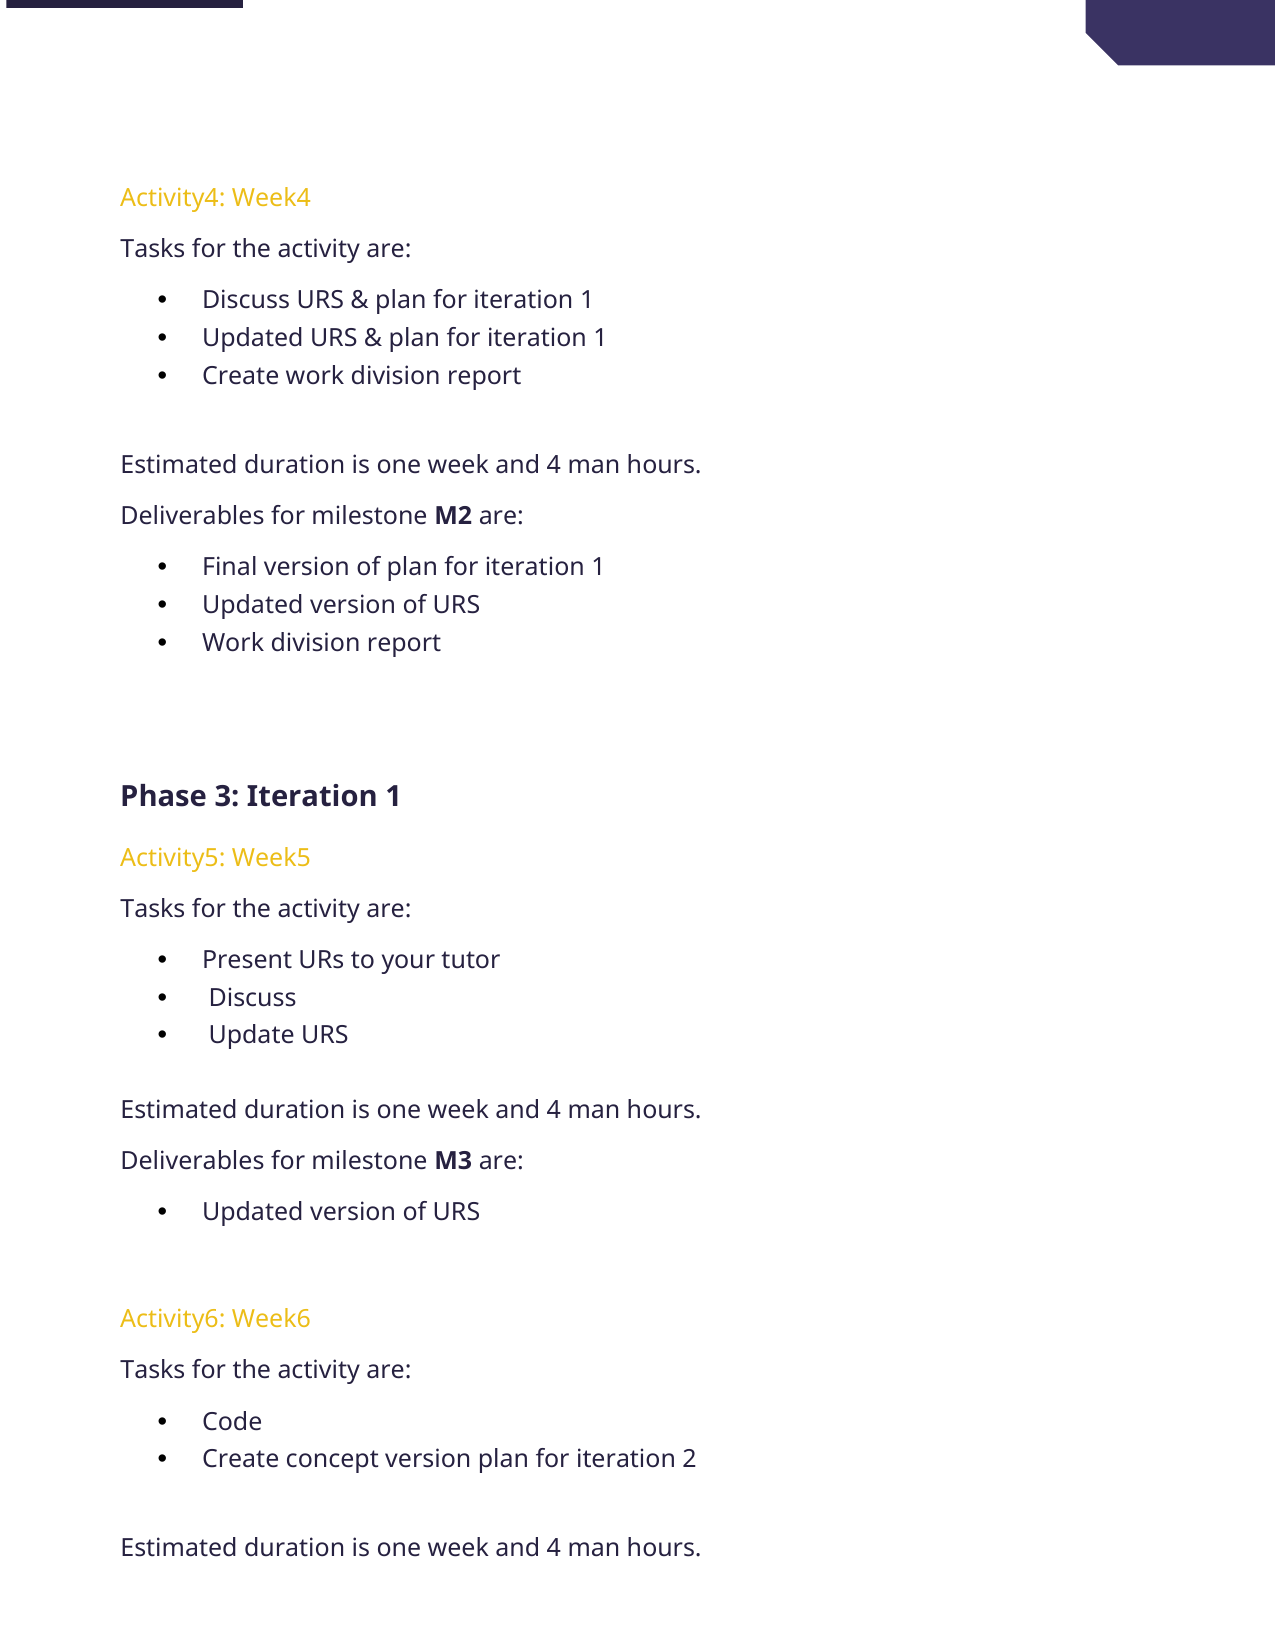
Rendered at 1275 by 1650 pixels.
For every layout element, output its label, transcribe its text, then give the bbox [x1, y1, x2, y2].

subtitle Activity4: Week4 [120, 180, 1155, 214]
subtitle Phase 3: Iteration 1 [120, 776, 1155, 815]
list Work division report [157, 624, 1155, 658]
list Update URS [157, 1017, 1155, 1051]
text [120, 447, 1155, 481]
list Create concept version plan for iteration 2 [157, 1441, 1155, 1475]
list Present URs to your tutor [157, 941, 1155, 975]
list Code [157, 1403, 1155, 1437]
list Discuss URS & plan for iteration 1 [157, 282, 1155, 316]
list Create work division report [157, 358, 1155, 392]
subtitle Activity6: Week6 [120, 1301, 1155, 1335]
text Estimated duration is one week and 4 man hours. [120, 1530, 1155, 1564]
list Updated version of URS [157, 1194, 1155, 1228]
text Deliverables for milestone M3 are: [120, 1143, 1155, 1177]
text Estimated duration is one week and 4 man hours. [120, 1092, 1155, 1126]
text Tasks for the activity are: [120, 231, 1155, 265]
list Final version of plan for iteration 1 [157, 549, 1155, 583]
list Updated version of URS [157, 587, 1155, 621]
list Discuss [157, 979, 1155, 1013]
text Tasks for the activity are: [120, 1352, 1155, 1386]
text Tasks for the activity are: [120, 890, 1155, 924]
text Deliverables for milestone M2 are: [120, 498, 1155, 532]
subtitle Activity5: Week5 [120, 839, 1155, 873]
list Updated URS & plan for iteration 1 [157, 320, 1155, 354]
